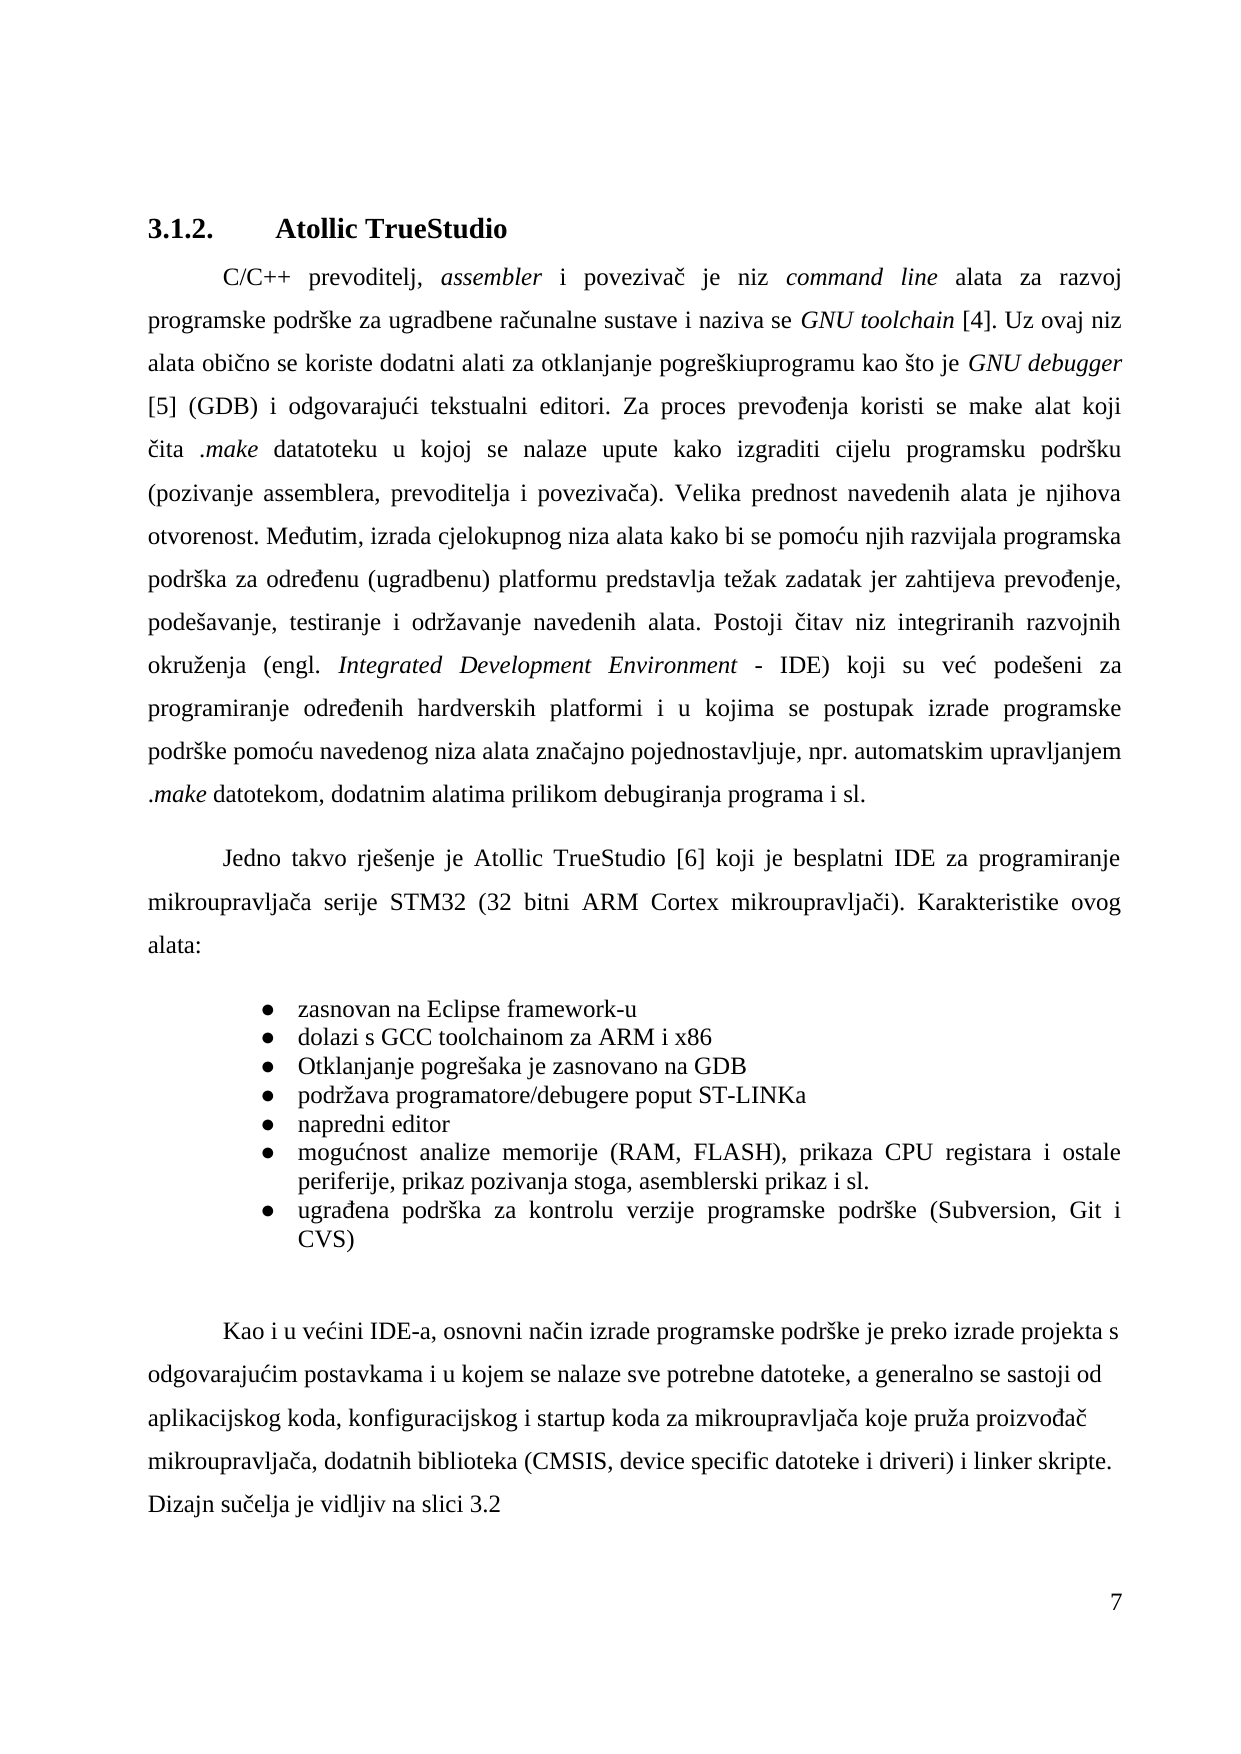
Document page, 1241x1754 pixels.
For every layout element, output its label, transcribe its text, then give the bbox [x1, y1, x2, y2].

list dolazi s GCC toolchainom za ARM i x86 [260, 1022, 1122, 1051]
text C/C++ prevoditelj, assembler i povezivač je niz command line alata za razvoj programske podrške za ugradbene računalne sustave i naziva se GNU toolchain [4]. Uz ovaj niz alata obično se koriste dodatni alati za otklanjanje pogreškiuprogramu kao što je GNU debugger [5] (GDB) i odgovarajući tekstualni editori. Za proces prevođenja koristi se make alat koji čita .make datatoteku u kojoj se nalaze upute kako izgraditi cijelu programsku podršku (pozivanje assemblera, prevoditelja i povezivača). Velika prednost navedenih alata je njihova otvorenost. Međutim, izrada cjelokupnog niza alata kako bi se pomoću njih razvijala programska podrška za određenu (ugradbenu) platformu predstavlja težak zadatak jer zahtijeva prevođenje, podešavanje, testiranje i održavanje navedenih alata. Postoji čitav niz integriranih razvojnih okruženja (engl. Integrated Development Environment - IDE) koji su već podešeni za programiranje određenih hardverskih platformi i u kojima se postupak izrade programske podrške pomoću navedenog niza alata značajno pojednostavljuje, npr. automatskim upravljanjem .make datotekom, dodatnim alatima prilikom debugiranja programa i sl. [148, 262, 1122, 808]
list napredni editor [260, 1109, 1122, 1137]
list mogućnost analize memorije (RAM, FLASH), prikaza CPU registara i ostale periferije, prikaz pozivanja stoga, asemblerski prikaz i sl. [260, 1137, 1122, 1195]
text Kao i u većini IDE-a, osnovni način izrade programske podrške je preko izrade projekta s odgovarajućim postavkama i u kojem se nalaze sve potrebne datoteke, a generalno se sastoji od aplikacijskog koda, konfiguracijskog i startup koda za mikroupravljača koje pruža proizvođač mikroupravljača, dodatnih biblioteka (CMSIS, device specific datoteke i driveri) i linker skripte. Dizajn sučelja je vidljiv na slici 3.2 [148, 1316, 1122, 1518]
list ugrađena podrška za kontrolu verzije programske podrške (Subversion, Git i CVS) [260, 1195, 1122, 1252]
subtitle Atollic TrueStudio [148, 212, 1122, 245]
list Otklanjanje pogrešaka je zasnovano na GDB [260, 1051, 1122, 1080]
text Jedno takvo rješenje je Atollic TrueStudio [6] koji je besplatni IDE za programiranje mikroupravljača serije STM32 (32 bitni ARM Cortex mikroupravljači). Karakteristike ovog alata: [148, 843, 1122, 958]
list podržava programatore/debugere poput ST-LINKa [260, 1080, 1122, 1109]
list zasnovan na Eclipse framework-u [260, 994, 1122, 1022]
